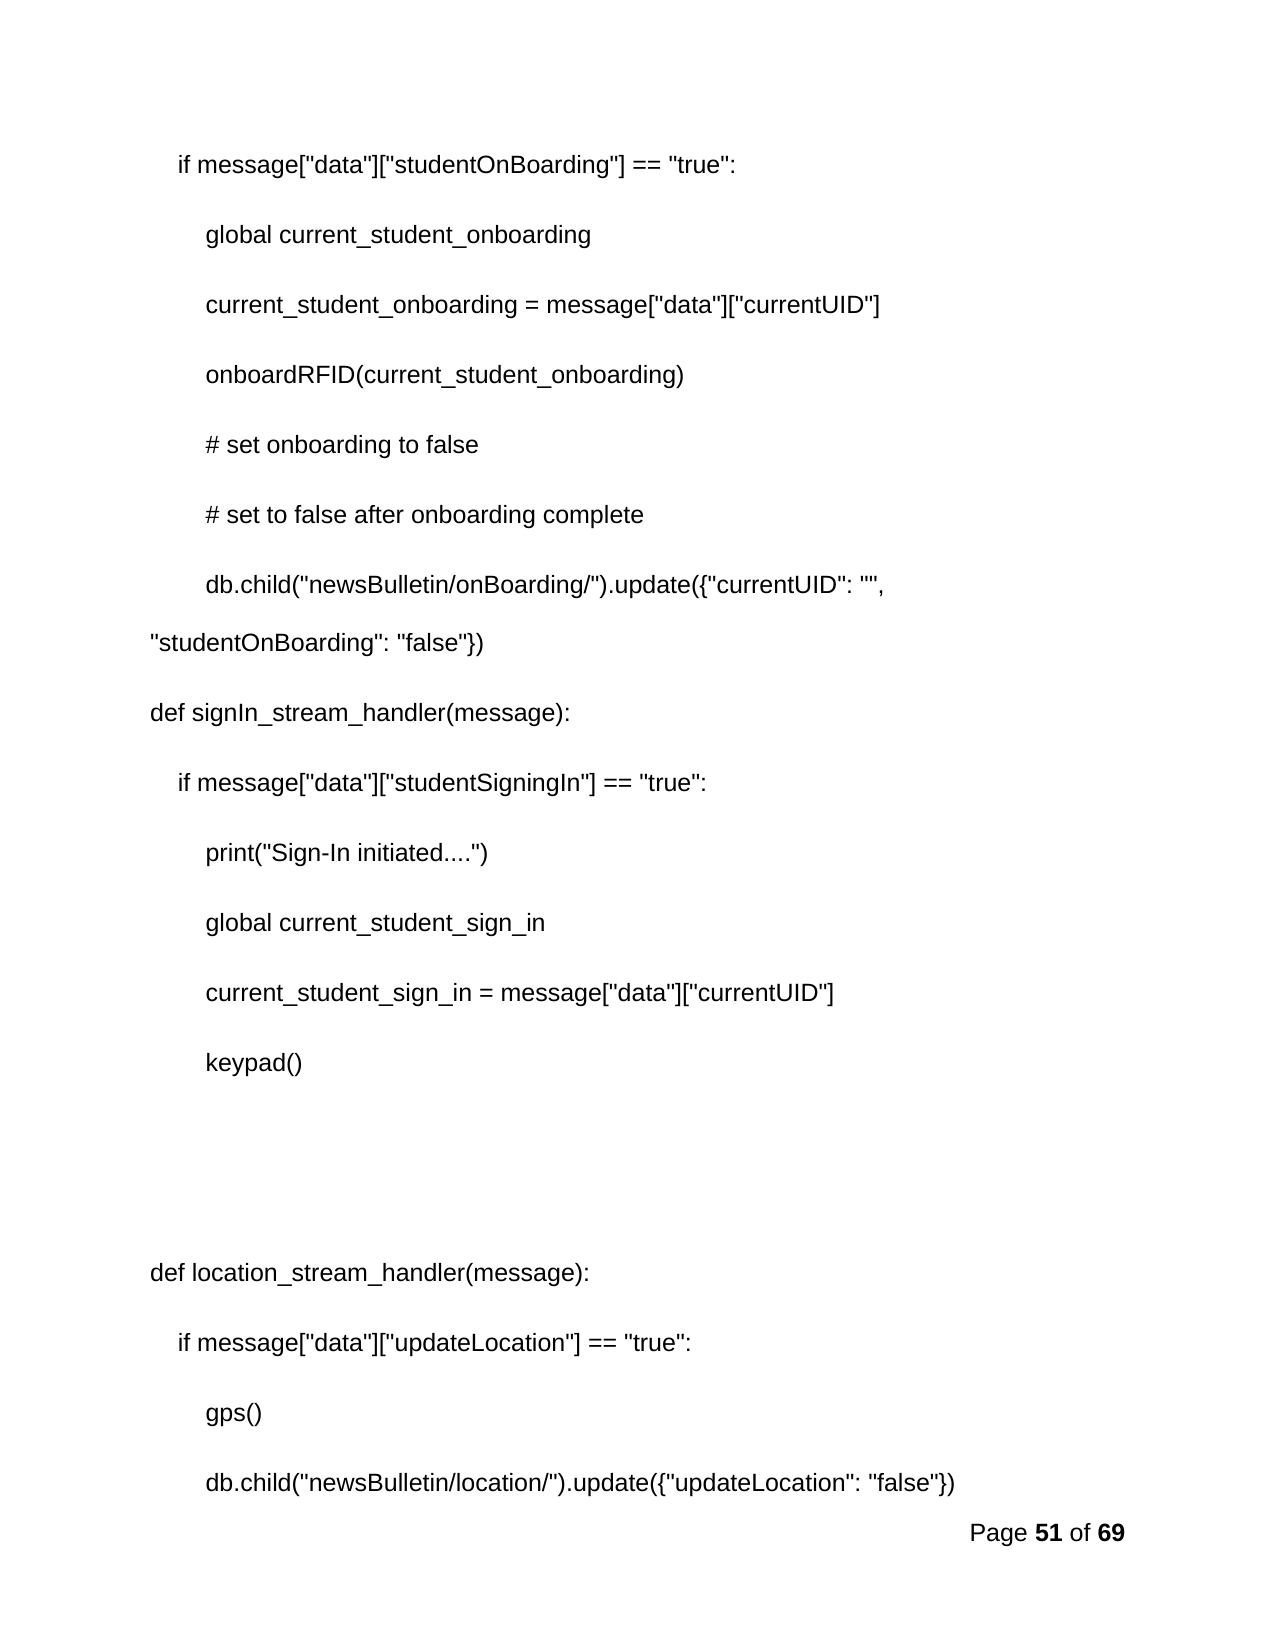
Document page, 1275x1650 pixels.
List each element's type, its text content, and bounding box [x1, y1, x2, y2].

text # set to false after onboarding complete [150, 500, 1125, 529]
text def signIn_stream_handler(message): [150, 697, 1125, 726]
text def location_stream_handler(message): [150, 1257, 1125, 1286]
text current_student_onboarding = message["data"]["currentUID"] [150, 290, 1125, 319]
text db.child("newsBulletin/location/").update({"updateLocation": "false"}) [150, 1467, 1125, 1496]
text onboardRFID(current_student_onboarding) [150, 360, 1125, 389]
text if message["data"]["studentOnBoarding"] == "true": [150, 150, 1125, 179]
text if message["data"]["studentSigningIn"] == "true": [150, 767, 1125, 796]
text global current_student_onboarding [150, 220, 1125, 249]
text global current_student_sign_in [150, 907, 1125, 936]
text db.child("newsBulletin/onBoarding/").update({"currentUID": "", "studentOnBoarding": "false"}) [150, 570, 1125, 656]
text gps() [150, 1397, 1125, 1426]
text keypad() [150, 1047, 1125, 1076]
text if message["data"]["updateLocation"] == "true": [150, 1327, 1125, 1356]
text # set onboarding to false [150, 430, 1125, 459]
text current_student_sign_in = message["data"]["currentUID"] [150, 977, 1125, 1006]
text print("Sign-In initiated....") [150, 837, 1125, 866]
